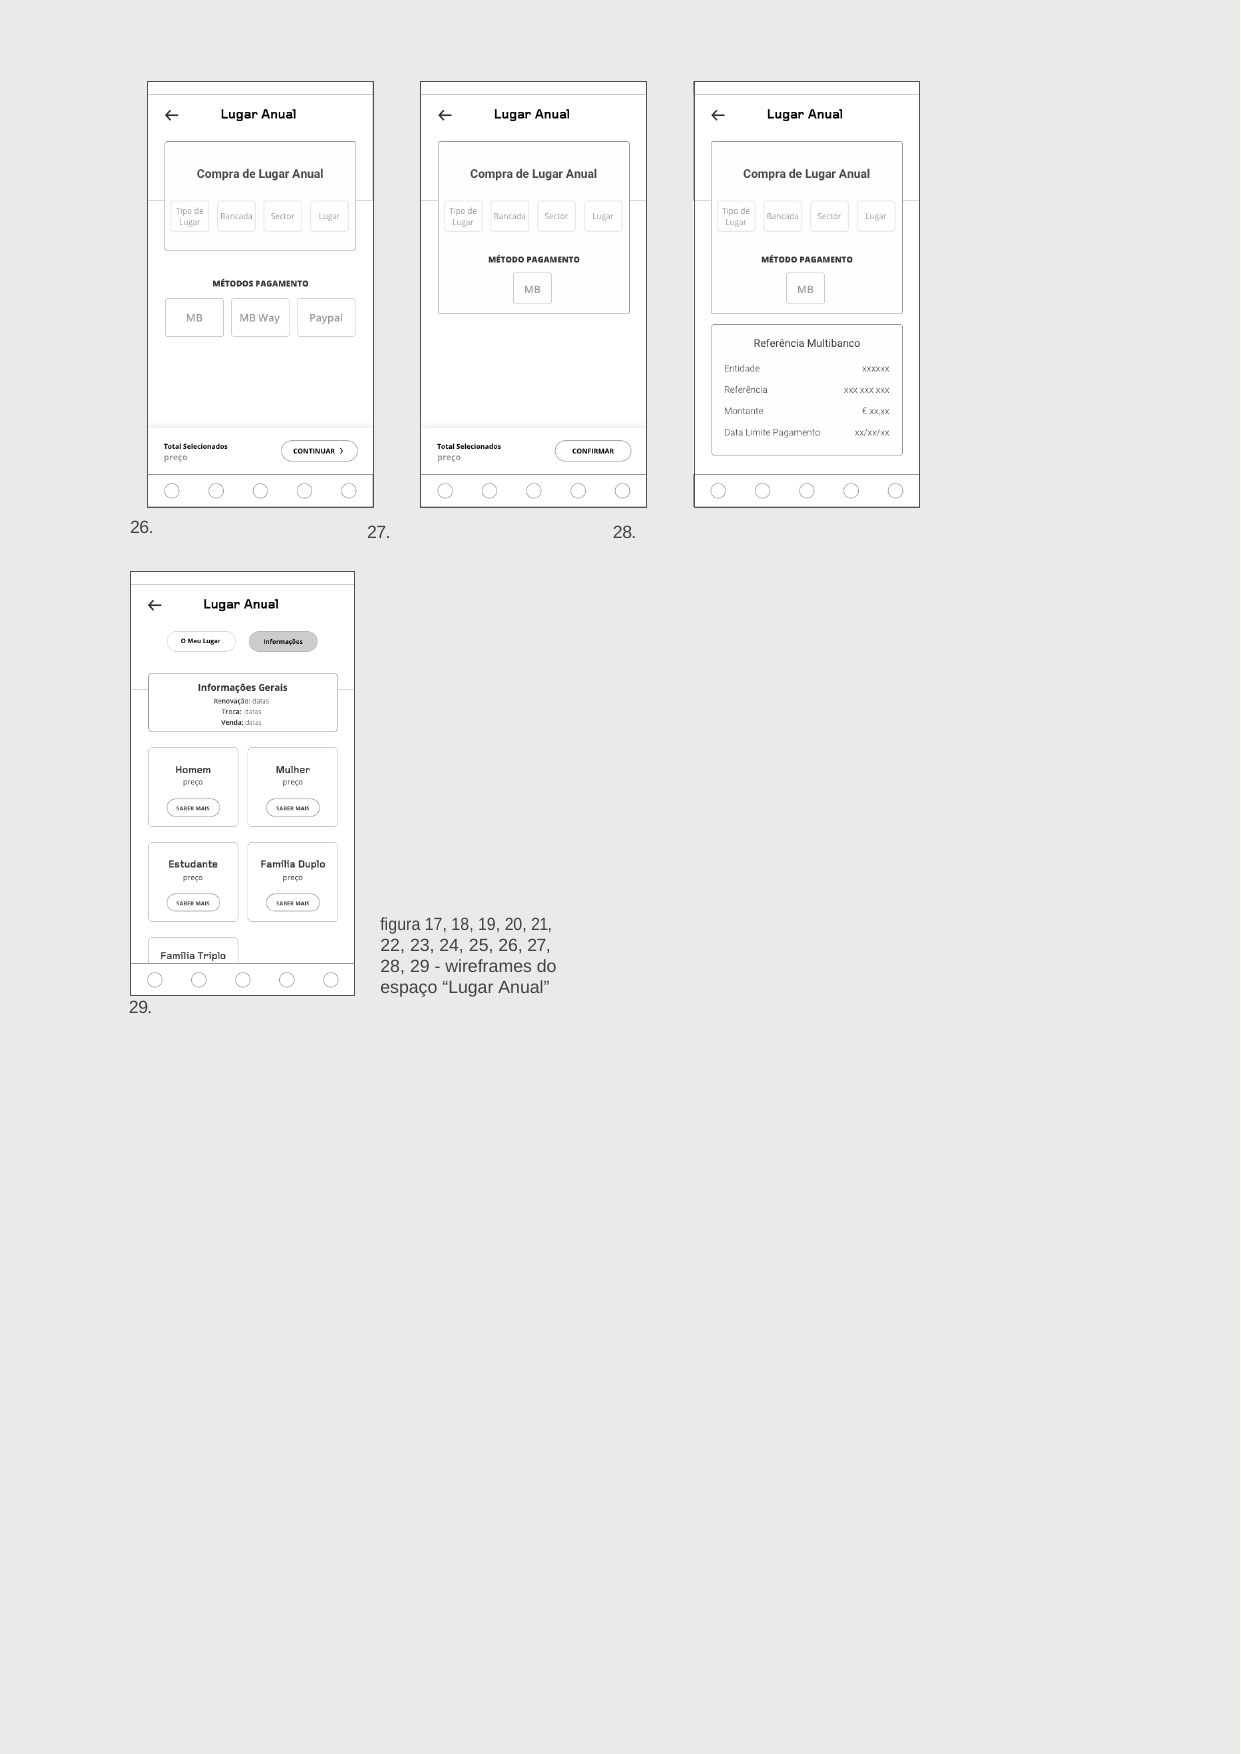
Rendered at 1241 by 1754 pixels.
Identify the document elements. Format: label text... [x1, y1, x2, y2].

text 29. [0, 997, 153, 1018]
text figura 17, 18, 19, 20, 21, [380, 914, 1240, 934]
picture [131, 572, 354, 995]
picture [695, 82, 919, 507]
text 26. [0, 517, 154, 537]
text 22, 23, 24, 25, 26, 27, [380, 935, 1240, 955]
picture [421, 82, 646, 507]
picture [148, 82, 373, 507]
text 27. 28. [367, 521, 1240, 542]
text 28, 29 - wireframes do espaço “Lugar Anual” [380, 956, 607, 998]
